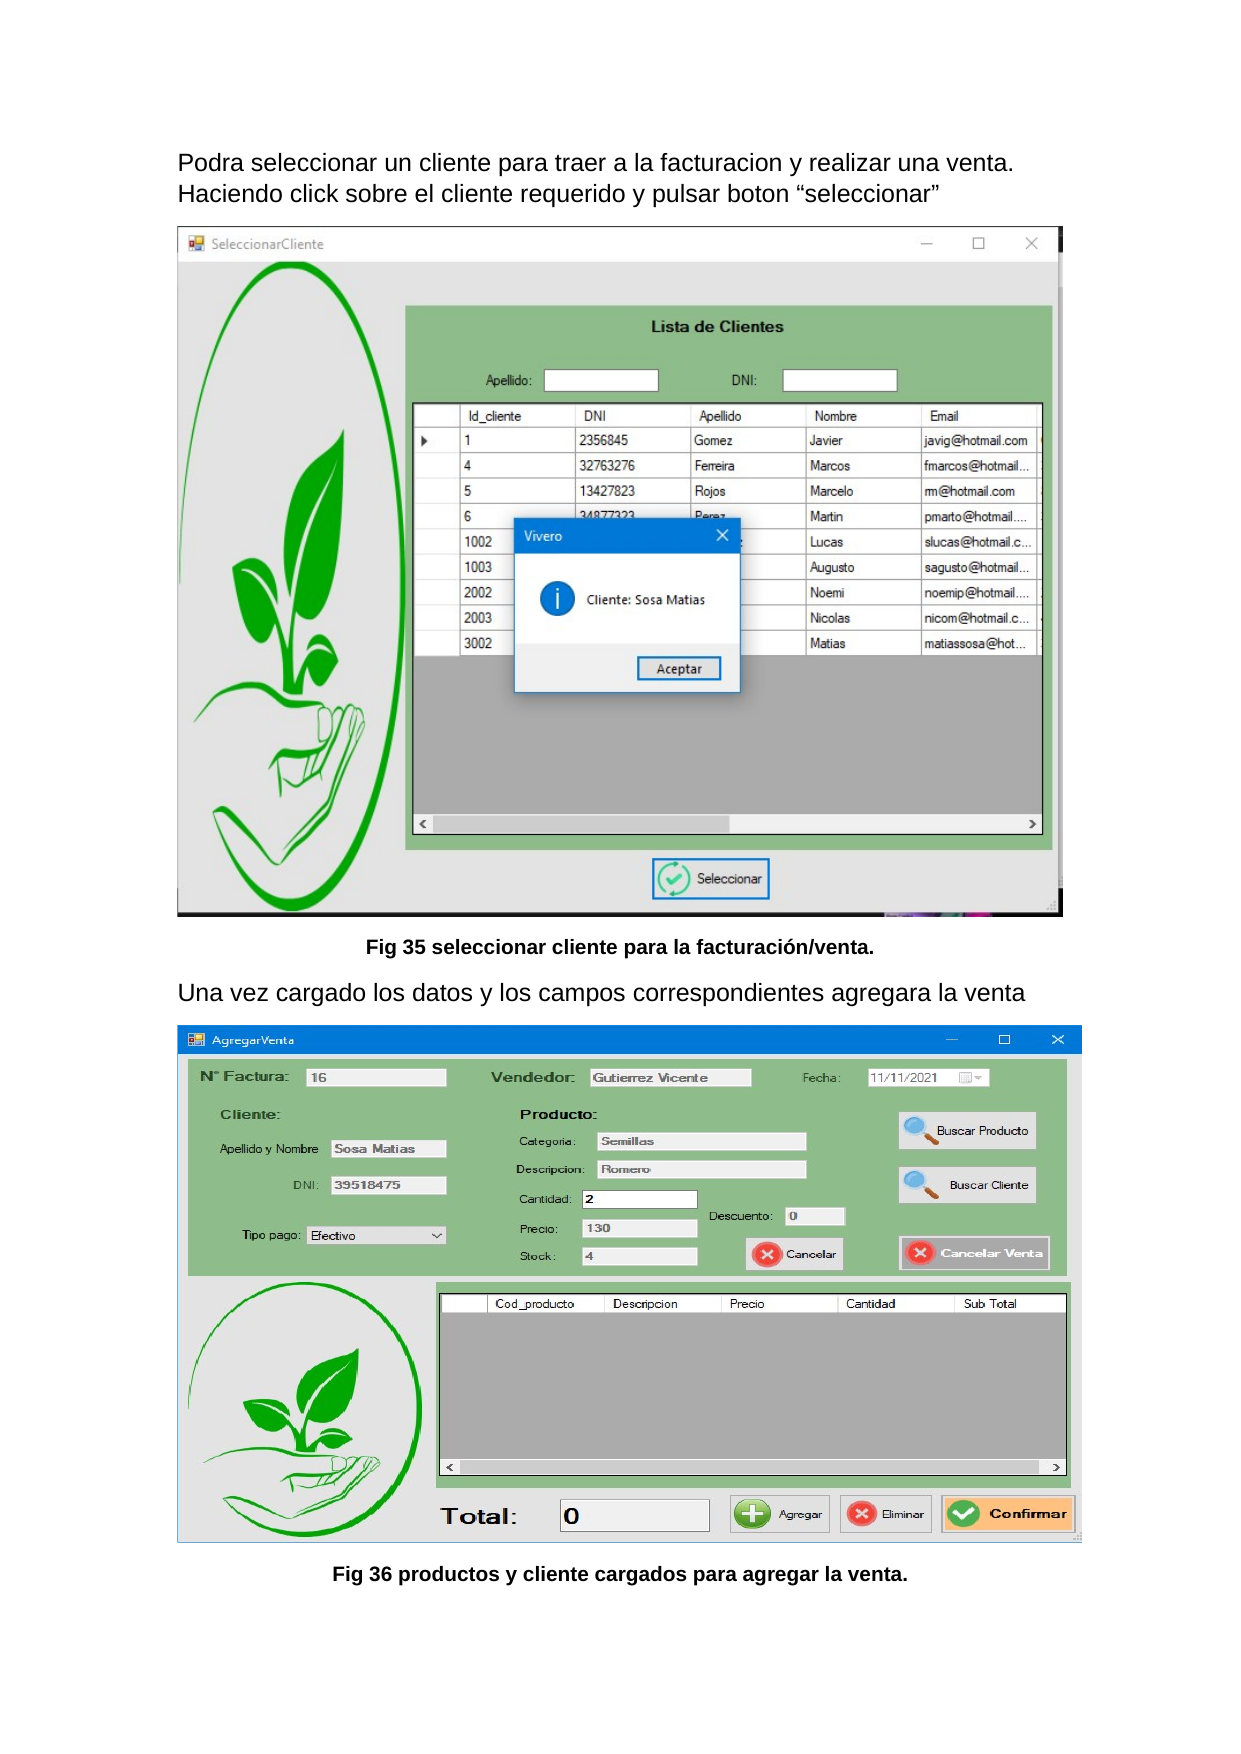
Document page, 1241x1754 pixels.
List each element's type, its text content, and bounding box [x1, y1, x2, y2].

picture [177, 226, 1063, 917]
text Fig 36 productos y cliente cargados para agregar la venta. [177, 1561, 1063, 1585]
text Una vez cargado los datos y los campos correspondientes agregara la venta [177, 978, 1063, 1006]
picture [177, 1025, 1082, 1543]
text Fig 35 seleccionar cliente para la facturación/venta. [177, 935, 1063, 959]
text Podra seleccionar un cliente para traer a la facturacion y realizar una venta. Haciendo click sobre el cliente requerido y pulsar boton “seleccionar” [177, 148, 1063, 207]
